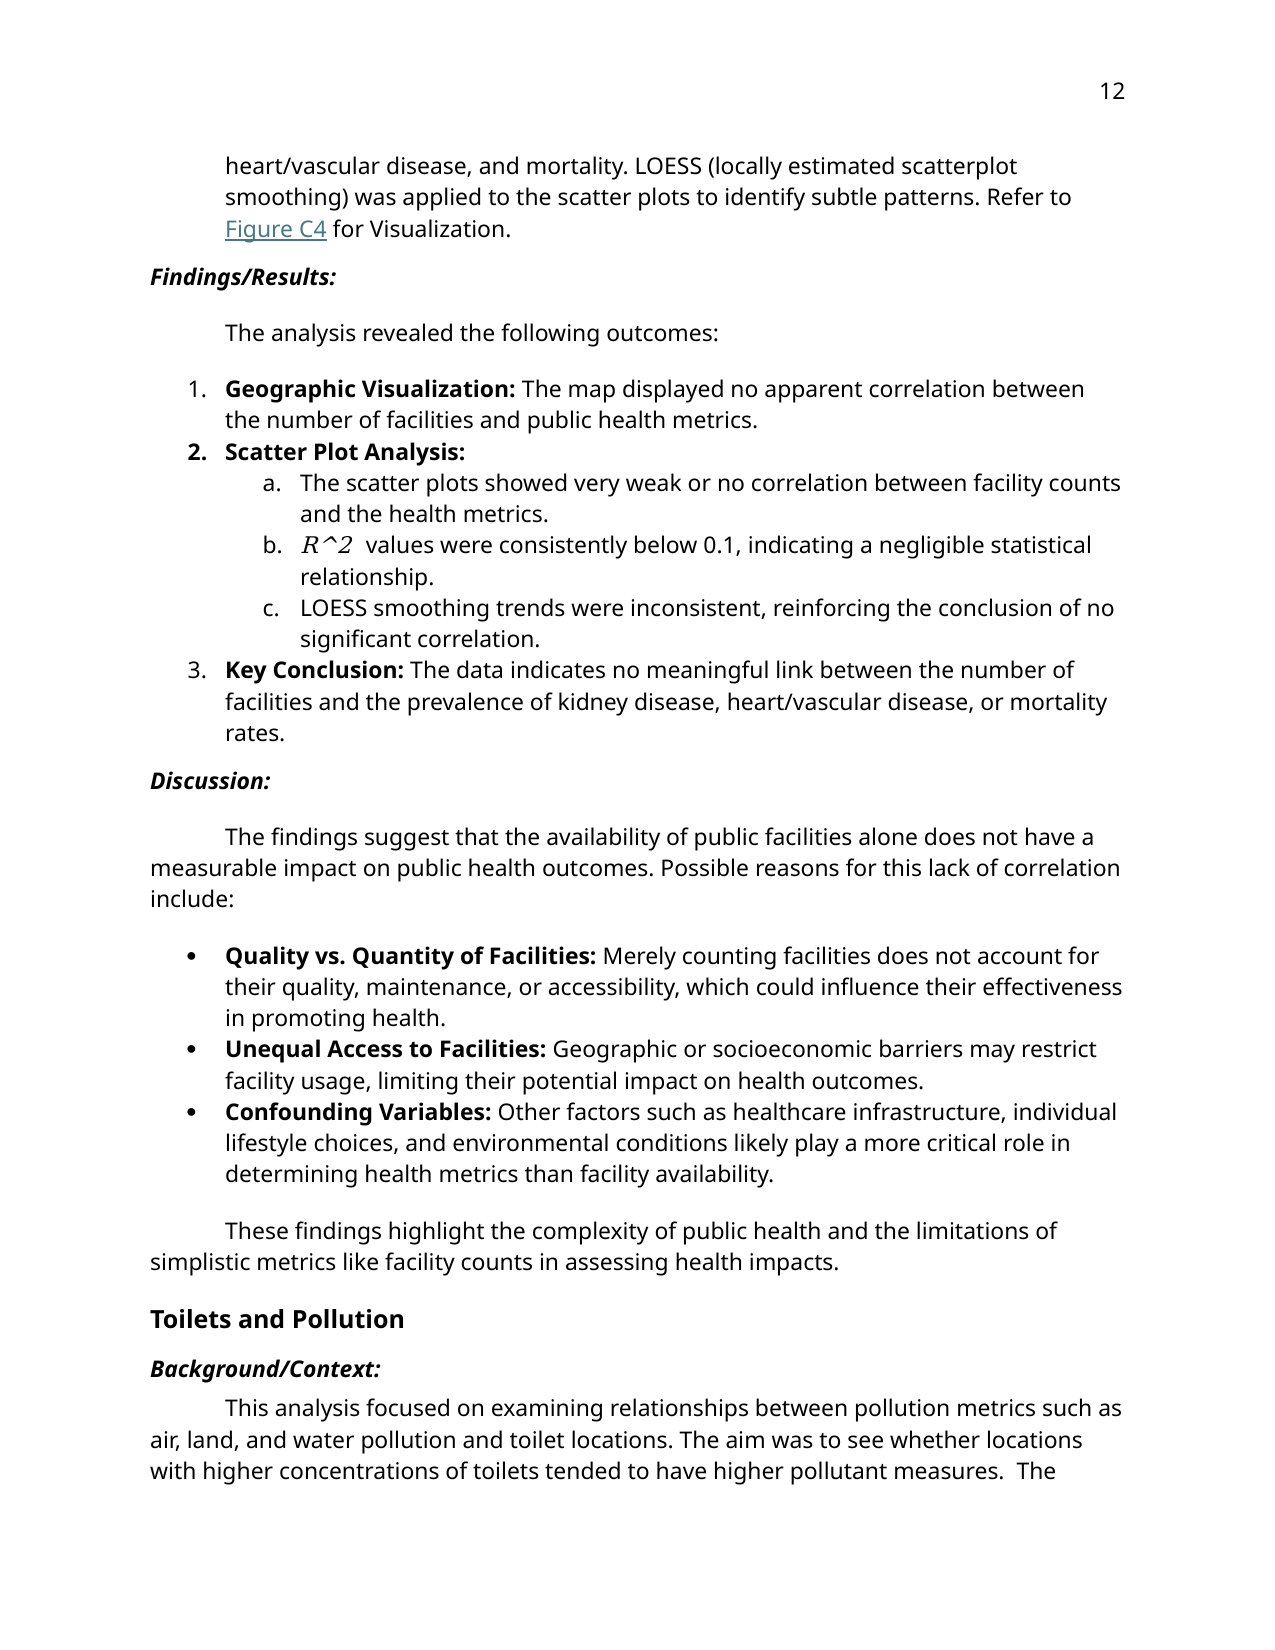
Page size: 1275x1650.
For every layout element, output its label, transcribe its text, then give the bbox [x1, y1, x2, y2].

subtitle Findings/Results: [150, 260, 1125, 292]
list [187, 150, 1125, 244]
list LOESS smoothing trends were inconsistent, reinforcing the conclusion of no significant correlation. [262, 592, 1125, 654]
list Unequal Access to Facilities: Geographic or socioeconomic barriers may restrict facility usage, limiting their potential impact on health outcomes. [187, 1033, 1125, 1096]
list Scatter Plot Analysis: [187, 435, 1125, 467]
text These findings highlight the complexity of public health and the limitations of simplistic metrics like facility counts in assessing health impacts. [150, 1214, 1125, 1277]
text The findings suggest that the availability of public facilities alone does not have a measurable impact on public health outcomes. Possible reasons for this lack of correlation include: [150, 821, 1125, 914]
text The analysis revealed the following outcomes: [150, 317, 1125, 348]
list The scatter plots showed very weak or no correlation between facility counts and the health metrics. [262, 467, 1125, 529]
list Geographic Visualization: The map displayed no apparent correlation between the number of facilities and public health metrics. [187, 373, 1125, 435]
list Quality vs. Quantity of Facilities: Merely counting facilities does not account for their quality, maintenance, or accessibility, which could influence their effectiveness in promoting health. [187, 939, 1125, 1033]
subtitle Background/Context: [150, 1353, 1125, 1384]
subtitle Toilets and Pollution [150, 1302, 1125, 1336]
list R^2 values were consistently below 0.1, indicating a negligible statistical relationship. [262, 529, 1125, 592]
list Confounding Variables: Other factors such as healthcare infrastructure, individual lifestyle choices, and environmental conditions likely play a more critical role in determining health metrics than facility availability. [187, 1096, 1125, 1189]
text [150, 1392, 1125, 1486]
subtitle Discussion: [150, 764, 1125, 796]
list Key Conclusion: The data indicates no meaningful link between the number of facilities and the prevalence of kidney disease, heart/vascular disease, or mortality rates. [187, 654, 1125, 748]
